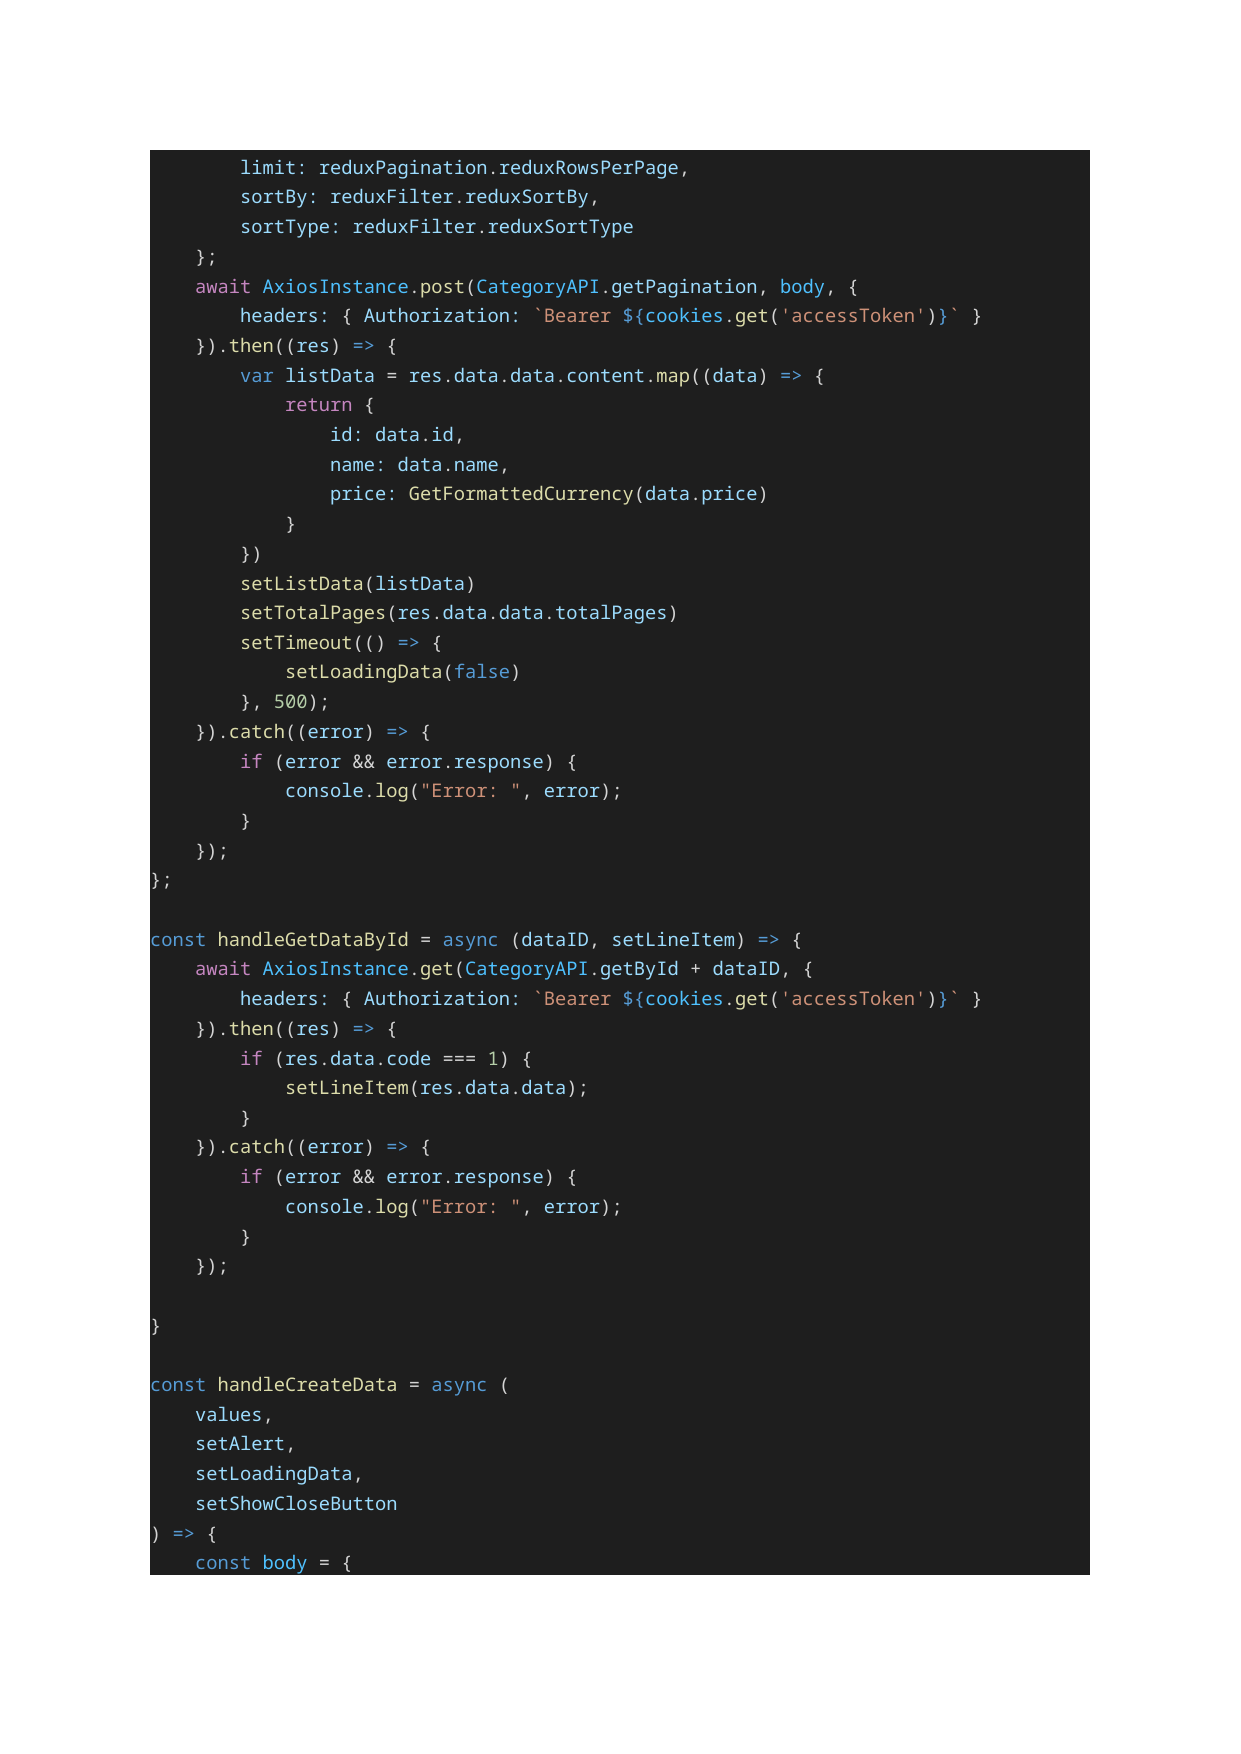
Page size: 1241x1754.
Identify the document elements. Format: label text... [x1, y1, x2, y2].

text setListData(listData) [150, 566, 1090, 595]
text headers: { Authorization: `Bearer ${cookies.get('accessToken')}` } [150, 298, 1090, 328]
text if (error && error.response) { [150, 744, 1090, 773]
text } [150, 1308, 1090, 1337]
text }) [150, 536, 1090, 566]
text sortType: reduxFilter.reduxSortType [150, 209, 1090, 239]
text }); [150, 1248, 1090, 1278]
text }).catch((error) => { [150, 714, 1090, 744]
text headers: { Authorization: `Bearer ${cookies.get('accessToken')}` } [150, 981, 1090, 1011]
text const handleGetDataById = async (dataID, setLineItem) => { [150, 922, 1090, 952]
text price: GetFormattedCurrency(data.price) [150, 477, 1090, 506]
text }); [150, 833, 1090, 862]
text }; [150, 862, 1090, 892]
text setLineItem(res.data.data); [150, 1070, 1090, 1100]
text return { [150, 387, 1090, 417]
text ) => { [150, 1516, 1090, 1545]
text var listData = res.data.data.content.map((data) => { [150, 358, 1090, 387]
text console.log("Error: ", error); [150, 1189, 1090, 1219]
text setShowCloseButton [150, 1486, 1090, 1516]
text } [150, 1219, 1090, 1248]
text setLoadingData, [150, 1456, 1090, 1486]
text sortBy: reduxFilter.reduxSortBy, [150, 180, 1090, 209]
text } [150, 1100, 1090, 1130]
text setTotalPages(res.data.data.totalPages) [150, 595, 1090, 625]
text }; [150, 239, 1090, 269]
text const handleCreateData = async ( [150, 1367, 1090, 1397]
text console.log("Error: ", error); [150, 773, 1090, 803]
text } [150, 803, 1090, 833]
text if (res.data.code === 1) { [150, 1041, 1090, 1070]
text }).then((res) => { [150, 328, 1090, 358]
text }).then((res) => { [150, 1011, 1090, 1041]
text id: data.id, [150, 417, 1090, 447]
text if (error && error.response) { [150, 1159, 1090, 1189]
text }).catch((error) => { [150, 1130, 1090, 1159]
text name: data.name, [150, 447, 1090, 477]
text await AxiosInstance.post(CategoryAPI.getPagination, body, { [150, 269, 1090, 298]
text setTimeout(() => { [150, 625, 1090, 655]
text await AxiosInstance.get(CategoryAPI.getById + dataID, { [150, 952, 1090, 981]
text const body = { [150, 1545, 1090, 1575]
text setAlert, [150, 1427, 1090, 1456]
text } [150, 506, 1090, 536]
text values, [150, 1397, 1090, 1427]
text limit: reduxPagination.reduxRowsPerPage, [150, 150, 1090, 180]
text }, 500); [150, 684, 1090, 714]
text setLoadingData(false) [150, 655, 1090, 684]
